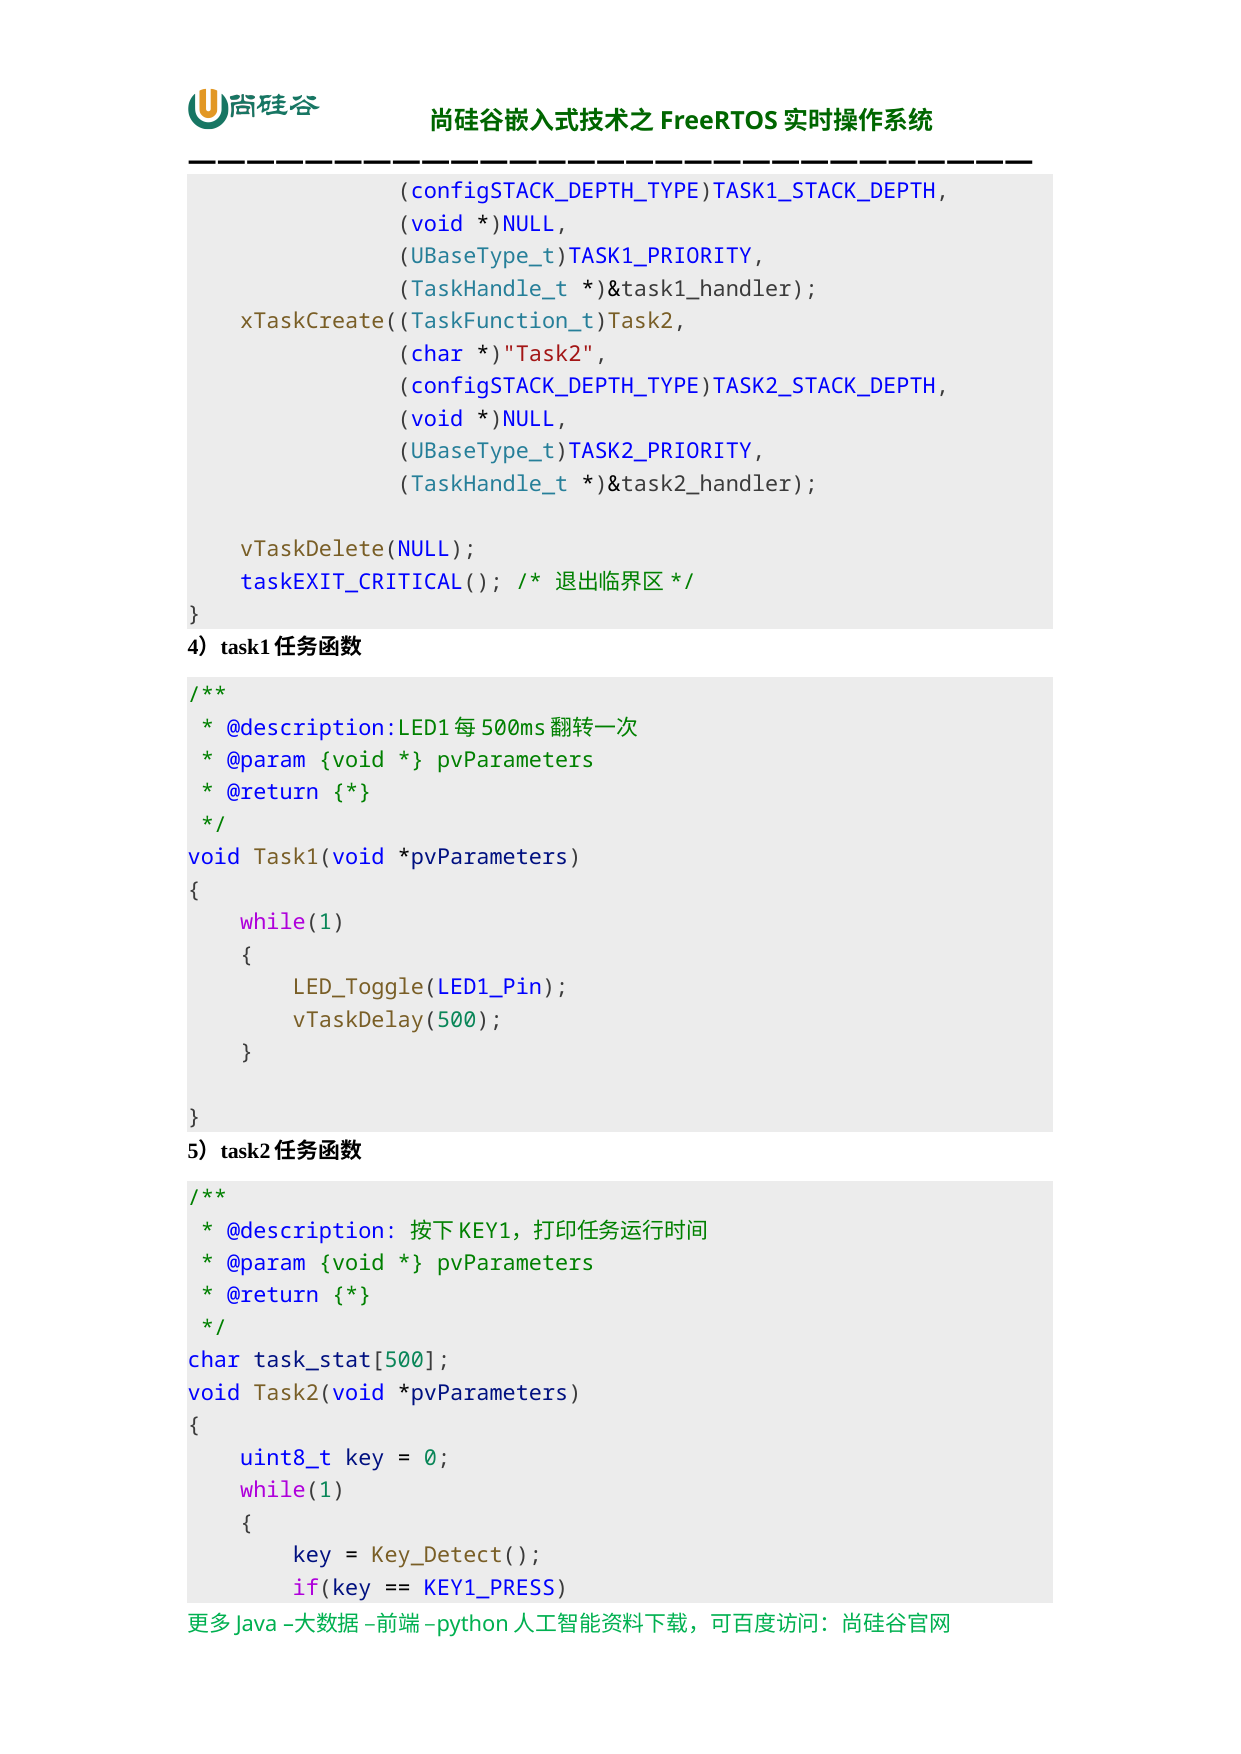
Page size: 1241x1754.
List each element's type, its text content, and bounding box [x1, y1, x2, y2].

text (void *)NULL, [187, 206, 1053, 239]
text */ [187, 807, 1053, 840]
text } [187, 1035, 1053, 1067]
text key = Key_Detect(); [187, 1538, 1053, 1571]
text { [187, 1408, 1053, 1441]
text * @description:LED1每500ms翻转一次 [187, 710, 1053, 742]
text } [187, 1100, 1053, 1132]
text } [187, 596, 1053, 629]
text uint8_t key = 0; [187, 1441, 1053, 1473]
text * @return {*} [187, 1278, 1053, 1311]
text (TaskHandle_t *)&task1_handler); [187, 271, 1053, 304]
text (TaskHandle_t *)&task2_handler); [187, 466, 1053, 499]
picture [187, 88, 321, 130]
text LED_Toggle(LED1_Pin); [187, 970, 1053, 1002]
text * @return {*} [187, 775, 1053, 807]
text (char *)"Task2", [187, 336, 1053, 369]
text (UBaseType_t)TASK1_PRIORITY, [187, 239, 1053, 271]
text /** [187, 677, 1053, 710]
text while(1) [187, 905, 1053, 937]
text */ [187, 1311, 1053, 1343]
text { [187, 937, 1053, 970]
text vTaskDelete(NULL); [187, 531, 1053, 564]
text if(key == KEY1_PRESS) [187, 1571, 1053, 1603]
text (configSTACK_DEPTH_TYPE)TASK1_STACK_DEPTH, [187, 174, 1053, 206]
text (void *)NULL, [187, 401, 1053, 434]
text (UBaseType_t)TASK2_PRIORITY, [187, 434, 1053, 466]
text { [187, 1506, 1053, 1538]
text void Task2(void *pvParameters) [187, 1376, 1053, 1408]
text * @description: 按下KEY1，打印任务运行时间 [187, 1213, 1053, 1246]
text task2任务函数 [187, 1132, 1053, 1165]
text * @param {void *} pvParameters [187, 742, 1053, 775]
text * @param {void *} pvParameters [187, 1246, 1053, 1278]
text char task_stat[500]; [187, 1343, 1053, 1376]
text /** [187, 1181, 1053, 1213]
text task1任务函数 [187, 629, 1053, 661]
text void Task1(void *pvParameters) [187, 840, 1053, 872]
text vTaskDelay(500); [187, 1002, 1053, 1035]
text (configSTACK_DEPTH_TYPE)TASK2_STACK_DEPTH, [187, 369, 1053, 401]
text { [187, 872, 1053, 905]
text xTaskCreate((TaskFunction_t)Task2, [187, 304, 1053, 336]
text while(1) [187, 1473, 1053, 1506]
text taskEXIT_CRITICAL(); /* 退出临界区 */ [187, 564, 1053, 596]
